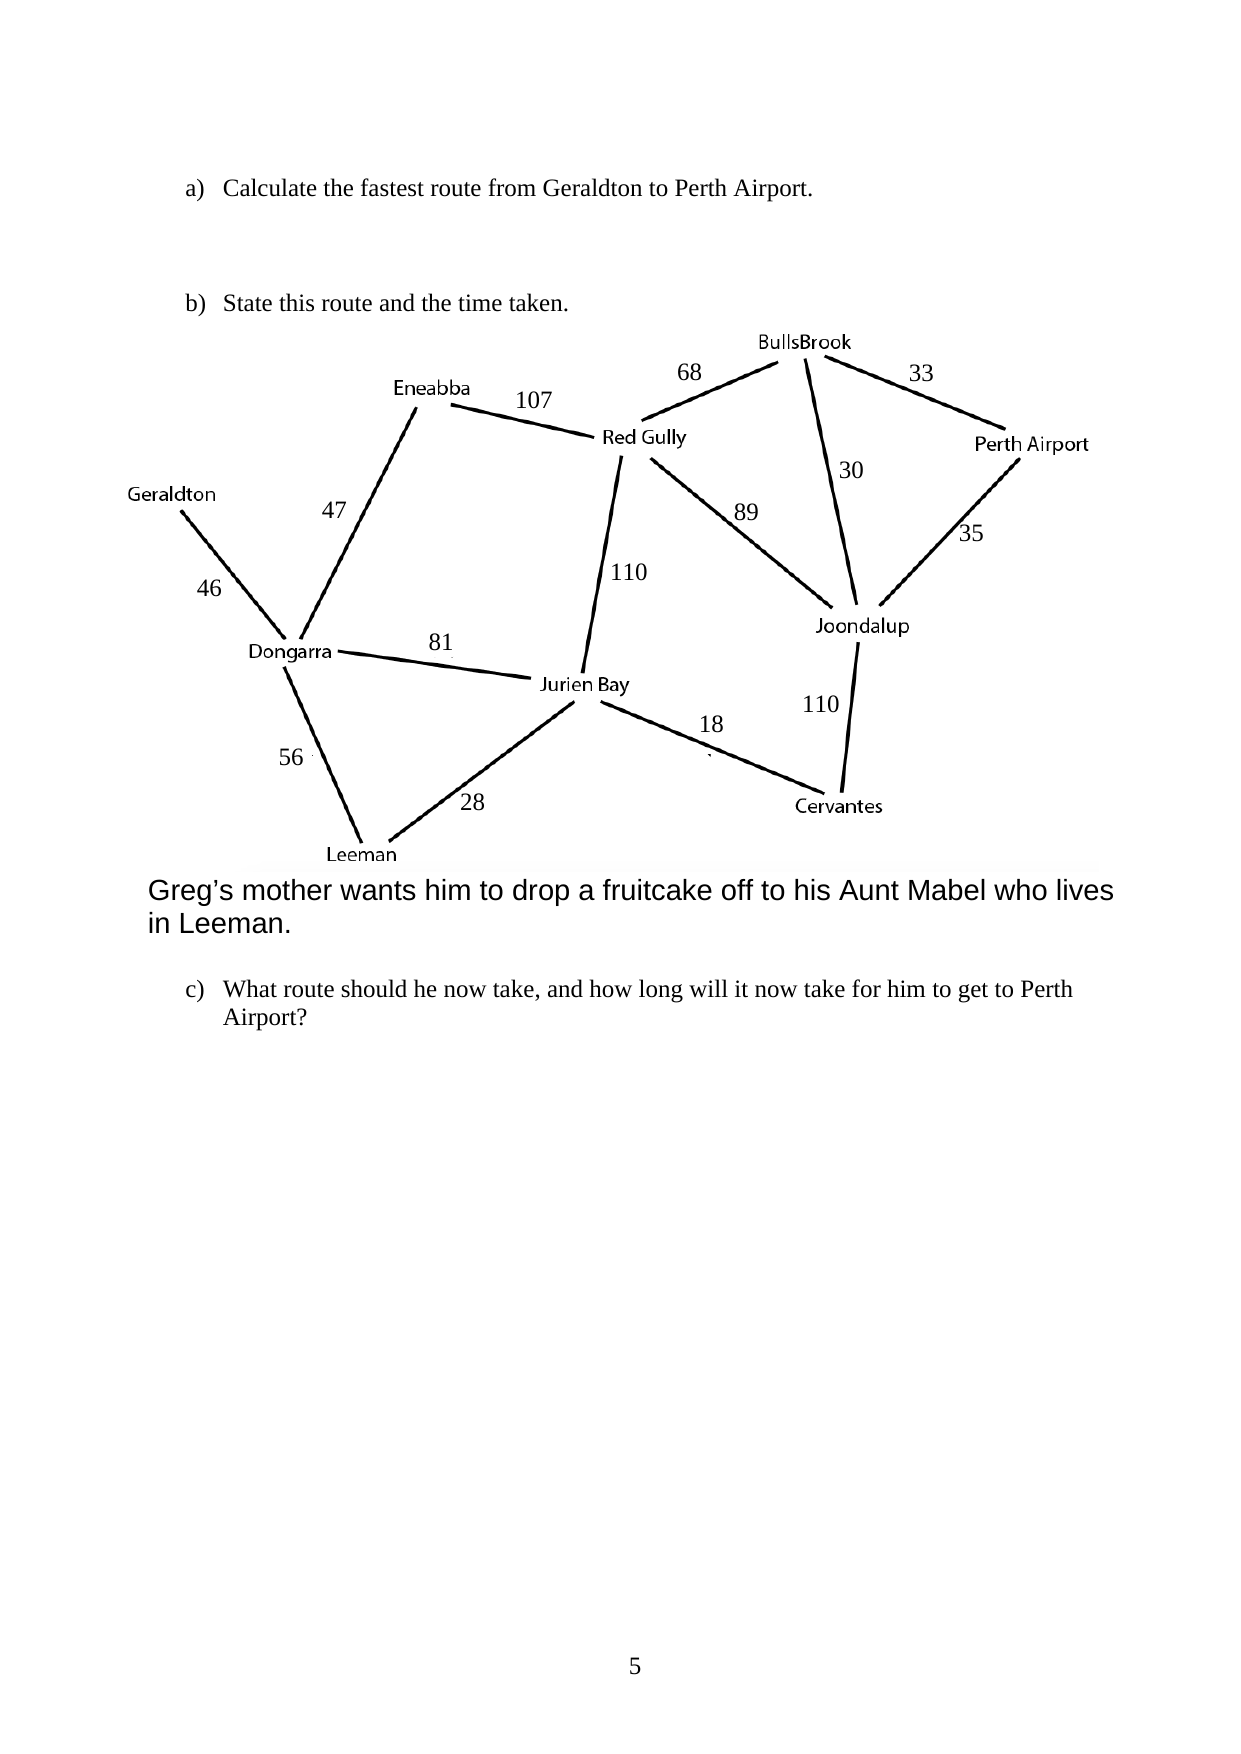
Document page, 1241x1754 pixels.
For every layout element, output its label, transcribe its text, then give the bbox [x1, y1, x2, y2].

text Greg’s mother wants him to drop a fruitcake off to his Aunt Mabel who lives in Leeman. [148, 576, 1122, 940]
list State this route and the time taken. [185, 288, 1122, 317]
picture [123, 323, 1099, 872]
list What route should he now take, and how long will it now take for him to get to Perth Airport? [185, 974, 1122, 1031]
list Calculate the fastest route from Geraldton to Perth Airport. [185, 173, 1122, 202]
